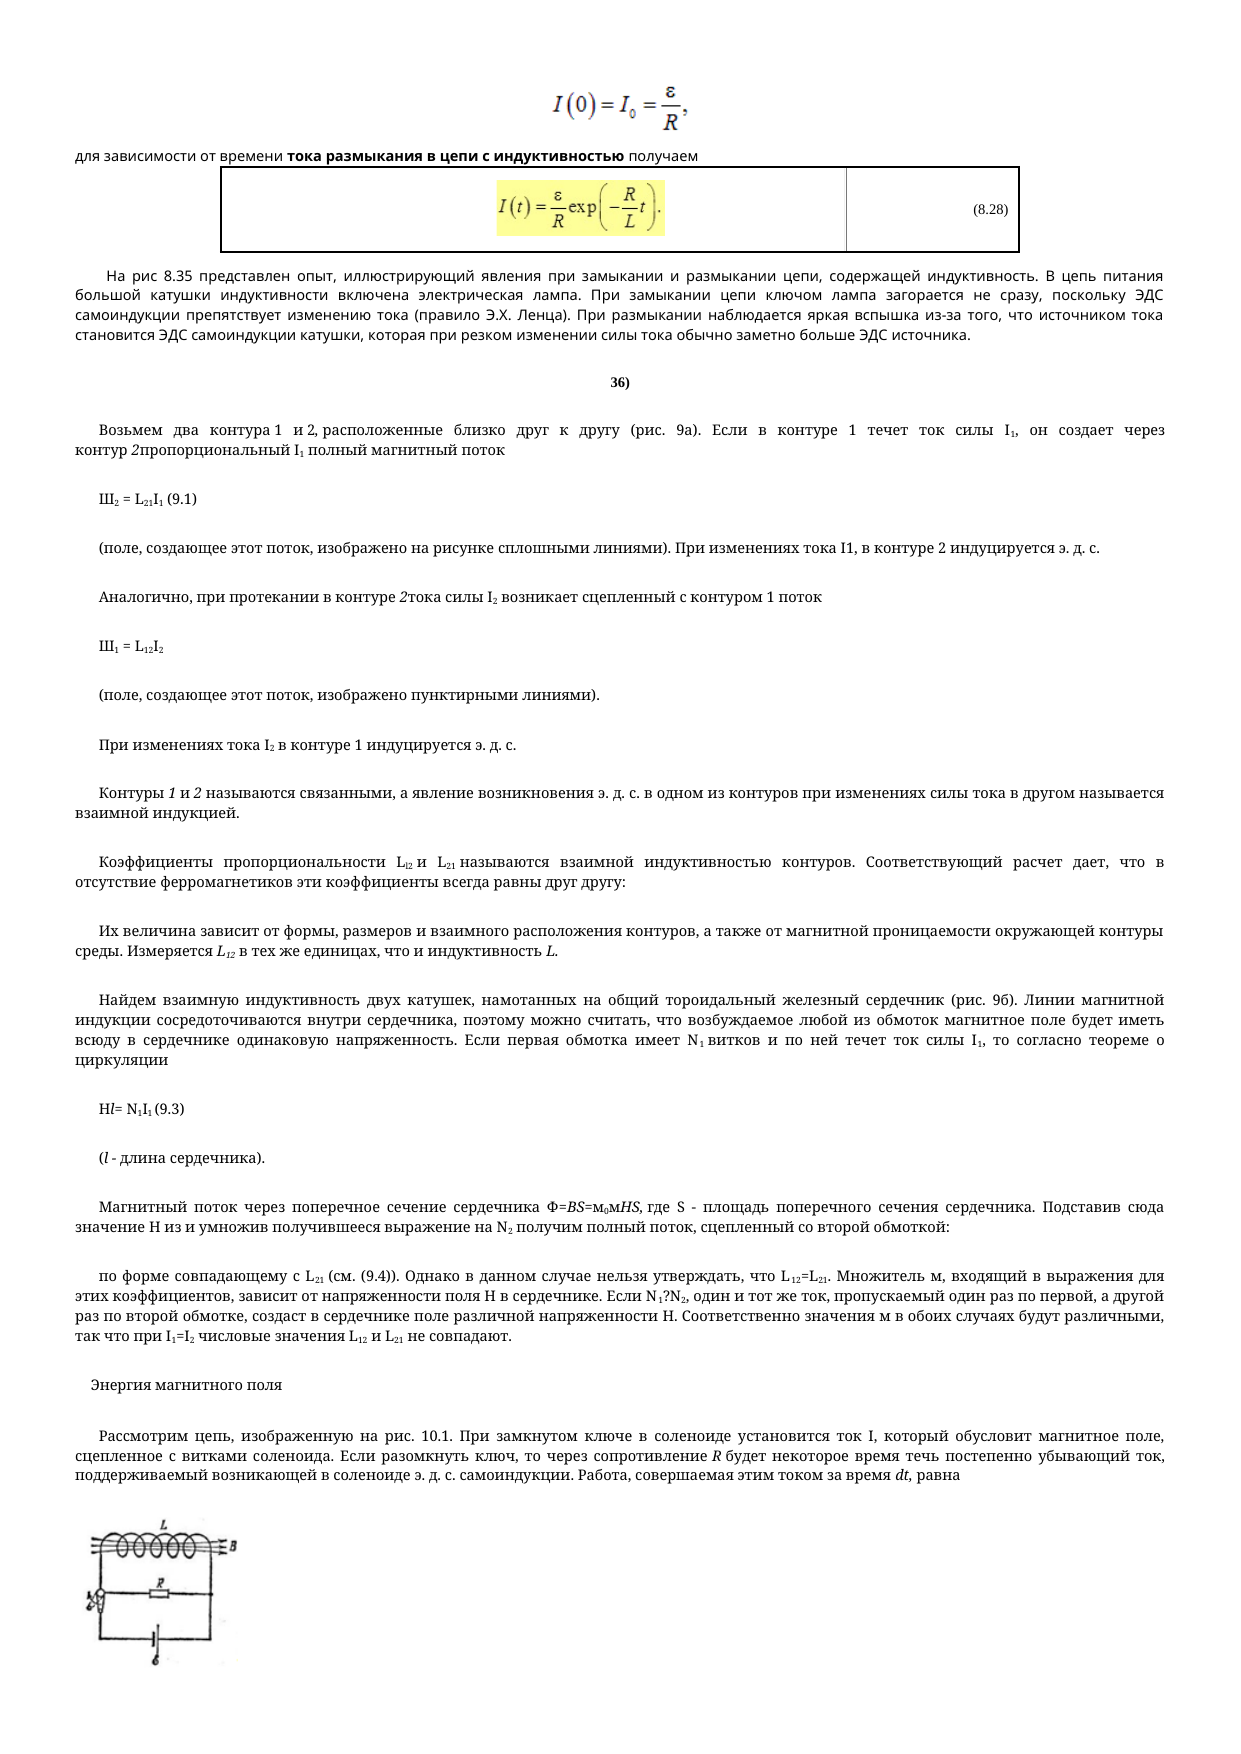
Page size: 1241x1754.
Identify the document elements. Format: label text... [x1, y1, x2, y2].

subtitle Энергия магнитного поля [75, 1375, 1165, 1395]
text (l - длина сердечника). [75, 1148, 1165, 1168]
text для зависимости от времени тока размыкания в цепи с индуктивностью получаем [75, 146, 1165, 166]
text 36) [75, 374, 1165, 391]
text Найдем взаимную индуктивность двух катушек, намотанных на общий тороидальный железный сердечник (рис. 9б). Линии магнитной индукции сосредоточиваются внутри сердечника, поэтому можно считать, что возбуждаемое любой из обмоток магнитное поле будет иметь всюду в сердечнике одинаковую напряженность. Если первая обмотка имеет N1 витков и по ней течет ток силы I1, то согласно теореме о циркуляции [75, 990, 1165, 1070]
picture [496, 180, 665, 236]
text При изменениях тока I2 в контуре 1 индуцируется э. д. с. [75, 734, 1165, 754]
text Возьмем два контура 1 и 2, расположенные близко друг к другу (рис. 9а). Если в контуре 1 течет ток силы I1, он создает через контур 2пропорциональный I1 полный магнитный поток [75, 420, 1165, 460]
text Hl= N1I1 (9.3) [75, 1099, 1165, 1119]
text по форме совпадающему с L21 (см. (9.4)). Однако в данном случае нельзя утверждать, что L12=L21. Множитель м, входящий в выражения для этих коэффициентов, зависит от напряженности поля Н в сердечнике. Если N1?N2, один и тот же ток, пропускаемый один раз по первой, а другой раз по второй обмотке, создаст в сердечнике поле различной напряженности Н. Соответственно значения м в обоих случаях будут различными, так что при I1=I2 числовые значения L12 и L21 не совпадают. [75, 1266, 1165, 1346]
table_header (8.28) [847, 168, 1018, 251]
text На рис 8.35 представлен опыт, иллюстрирующий явления при замыкании и размыкании цепи, содержащей индуктивность. В цепь питания большой катушки индуктивности включена электрическая лампа. При замыкании цепи ключом лампа загорается не сразу, поскольку ЭДС самоиндукции препятствует изменению тока (правило Э.Х. Ленца). При размыкании наблюдается яркая вспышка из-за того, что источником тока становится ЭДС самоиндукции катушки, которая при резком изменении силы тока обычно заметно больше ЭДС источника. [75, 265, 1165, 345]
text Ш1 = L12I2 [75, 636, 1165, 656]
text Их величина зависит от формы, размеров и взаимного расположения контуров, а также от магнитной проницаемости окружающей контуры среды. Измеряется L12 в тех же единицах, что и индуктивность L. [75, 921, 1165, 961]
text Аналогично, при протекании в контуре 2тока силы I2 возникает сцепленный с контуром 1 поток [75, 587, 1165, 607]
text Контуры 1 и 2 называются связанными, а явление возникновения э. д. с. в одном из контуров при изменениях силы тока в другом называется взаимной индукцией. [75, 783, 1165, 823]
text (поле, создающее этот поток, изображено пунктирными линиями). [75, 685, 1165, 705]
text Ш2 = L21I1 (9.1) [75, 489, 1165, 509]
picture [550, 75, 690, 134]
text Коэффициенты пропорциональности Ll2 и L21 называются взаимной индуктивностью контуров. Соответствующий расчет дает, что в отсутствие ферромагнетиков эти коэффициенты всегда равны друг другу: [75, 852, 1165, 892]
table_header [222, 168, 844, 251]
text (поле, создающее этот поток, изображено на рисунке сплошными линиями). При изменениях тока I1, в контуре 2 индуцируется э. д. с. [75, 538, 1165, 558]
text Магнитный поток через поперечное сечение сердечника Ф=BS=м0мHS, где S - площадь поперечного сечения сердечника. Подставив сюда значение Н из и умножив получившееся выражение на N2 получим полный поток, сцепленный со второй обмоткой: [75, 1197, 1165, 1237]
text Рассмотрим цепь, изображенную на рис. 10.1. При замкнутом ключе в соленоиде установится ток I, который обусловит магнитное поле, сцепленное с витками соленоида. Если разомкнуть ключ, то через сопротивление R будет некоторое время течь постепенно убывающий ток, поддерживаемый возникающей в соленоиде э. д. с. самоиндукции. Работа, совершаемая этим током за время dt, равна [75, 1425, 1165, 1485]
picture [75, 1514, 238, 1672]
